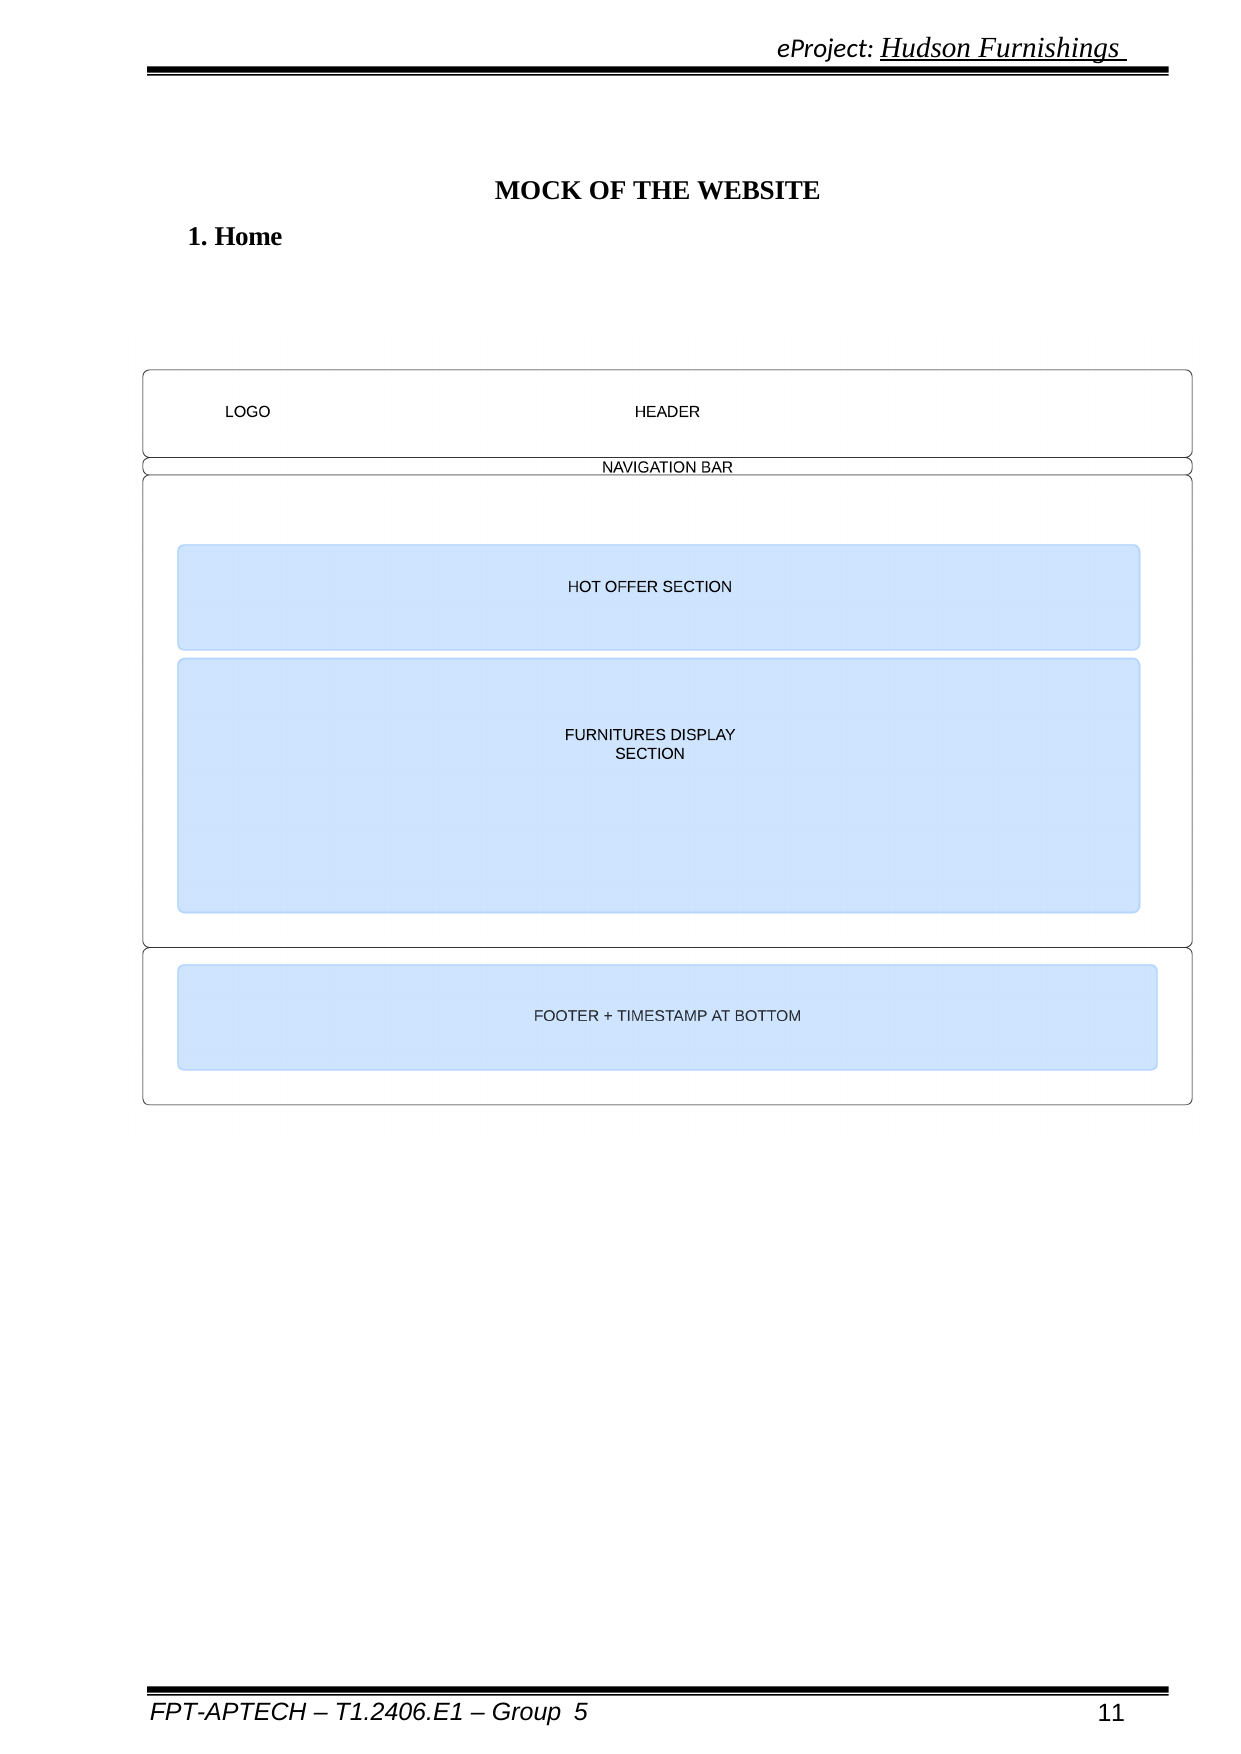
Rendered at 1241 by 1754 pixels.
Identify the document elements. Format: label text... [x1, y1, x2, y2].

subtitle Home [187, 220, 1226, 251]
subtitle MOCK OF THE WEBSITE [194, 174, 1121, 205]
picture [108, 336, 1227, 1140]
